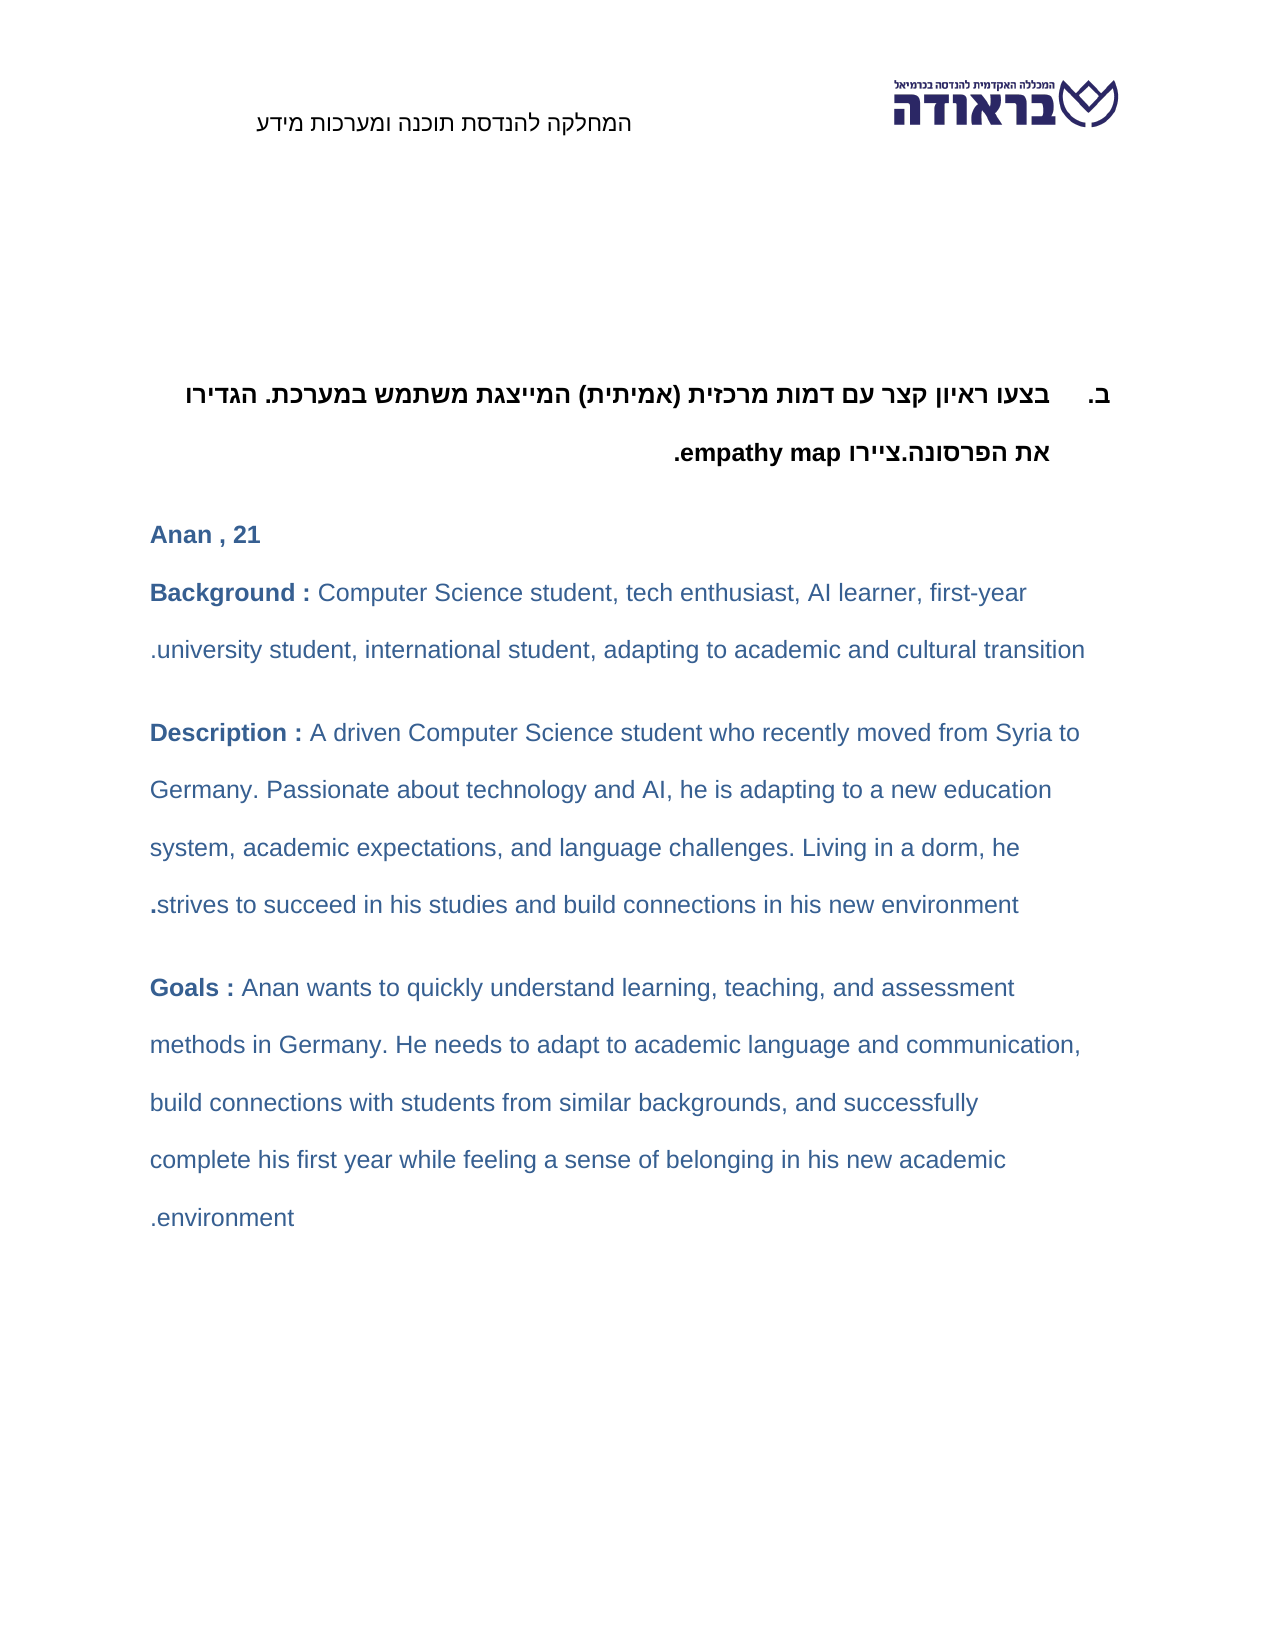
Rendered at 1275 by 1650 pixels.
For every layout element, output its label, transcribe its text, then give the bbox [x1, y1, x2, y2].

list בצעו ראיון קצר עם דמות מרכזית (אמיתית) המייצגת משתמש במערכת. הגדירו את הפרסונה.ציירו empathy map. [150, 380, 1087, 466]
text Anan , 21 Background : Computer Science student, tech enthusiast, AI learner, first-year university student, international student, adapting to academic and cultural transition. [150, 520, 1087, 664]
picture [887, 75, 1125, 132]
text Goals : Anan wants to quickly understand learning, teaching, and assessment methods in Germany. He needs to adapt to academic language and communication, build connections with students from similar backgrounds, and successfully complete his first year while feeling a sense of belonging in his new academic environment. [150, 973, 1087, 1231]
text Description : A driven Computer Science student who recently moved from Syria to Germany. Passionate about technology and AI, he is adapting to a new education system, academic expectations, and language challenges. Living in a dorm, he strives to succeed in his studies and build connections in his new environment. [150, 718, 1087, 919]
